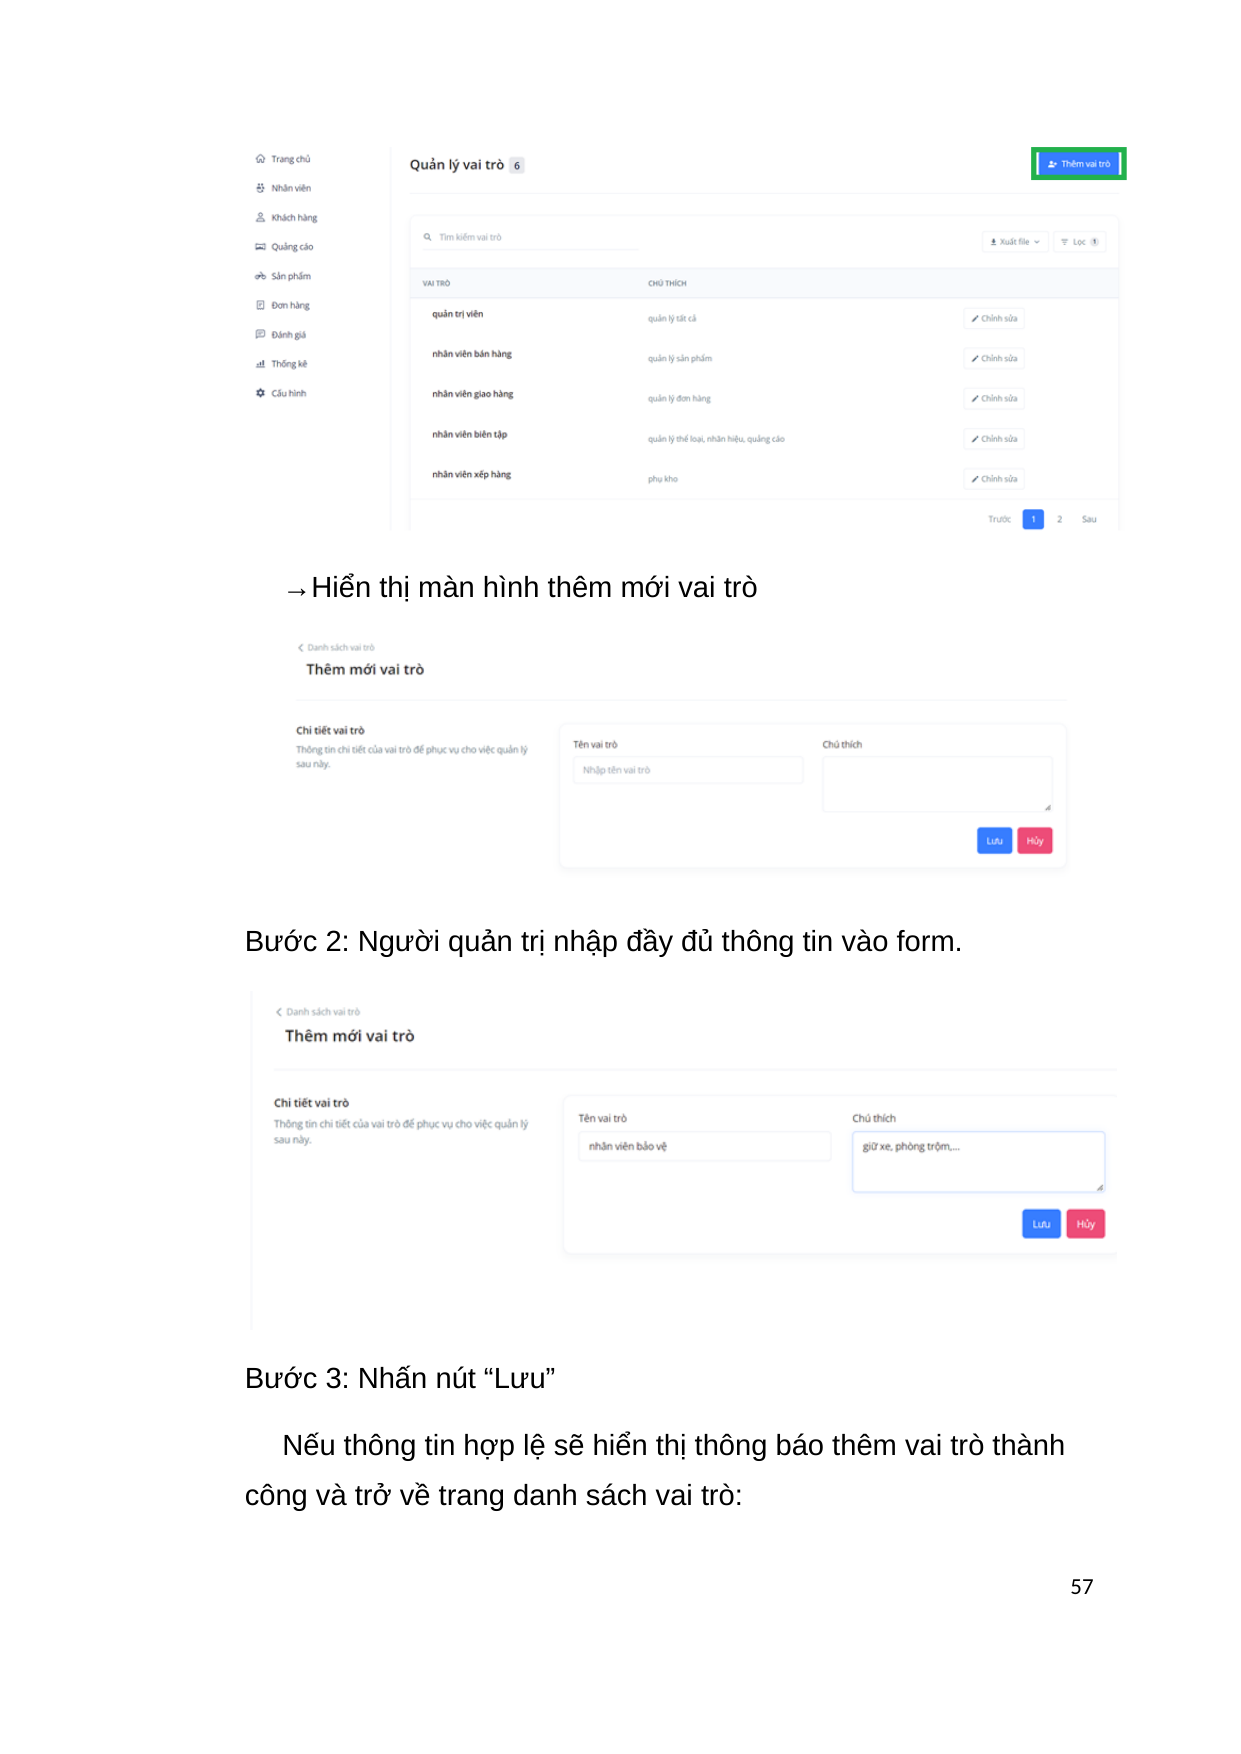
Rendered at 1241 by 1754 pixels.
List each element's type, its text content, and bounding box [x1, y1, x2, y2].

list Bước 2: Người quản trị nhập đầy đủ thông tin vào form. [244, 924, 1093, 958]
picture [244, 991, 1117, 1330]
list Bước 3: Nhấn nút “Lưu” [244, 1361, 1093, 1394]
list →Hiển thị màn hình thêm mới vai trò [188, 570, 1093, 604]
picture [244, 147, 1131, 540]
list Nếu thông tin hợp lệ sẽ hiển thị thông báo thêm vai trò thành công và trở về trang danh sách vai trò: [244, 1428, 1093, 1511]
picture [282, 637, 1071, 894]
